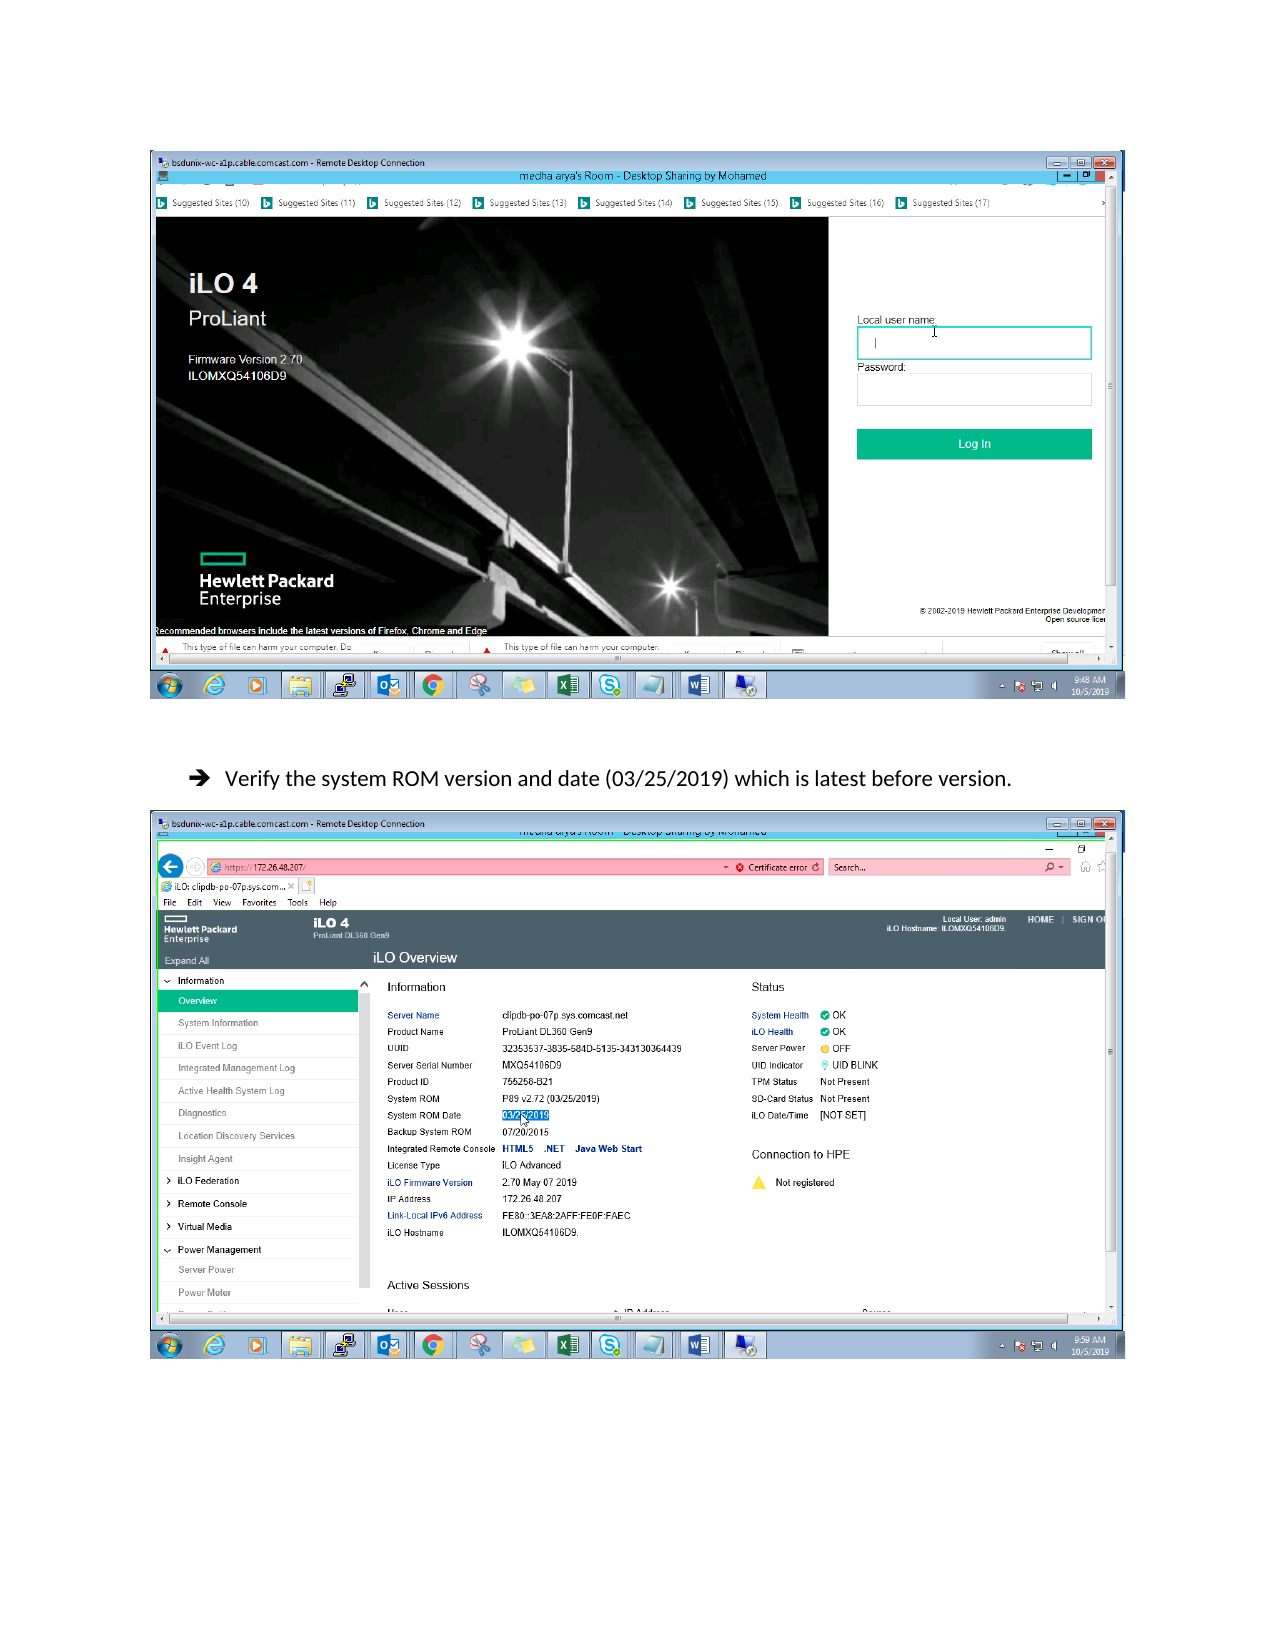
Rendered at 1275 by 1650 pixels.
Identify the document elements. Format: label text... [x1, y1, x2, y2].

picture [150, 810, 1125, 1359]
list Verify the system ROM version and date (03/25/2019) which is latest before version. [187, 764, 1125, 792]
picture [150, 150, 1125, 699]
